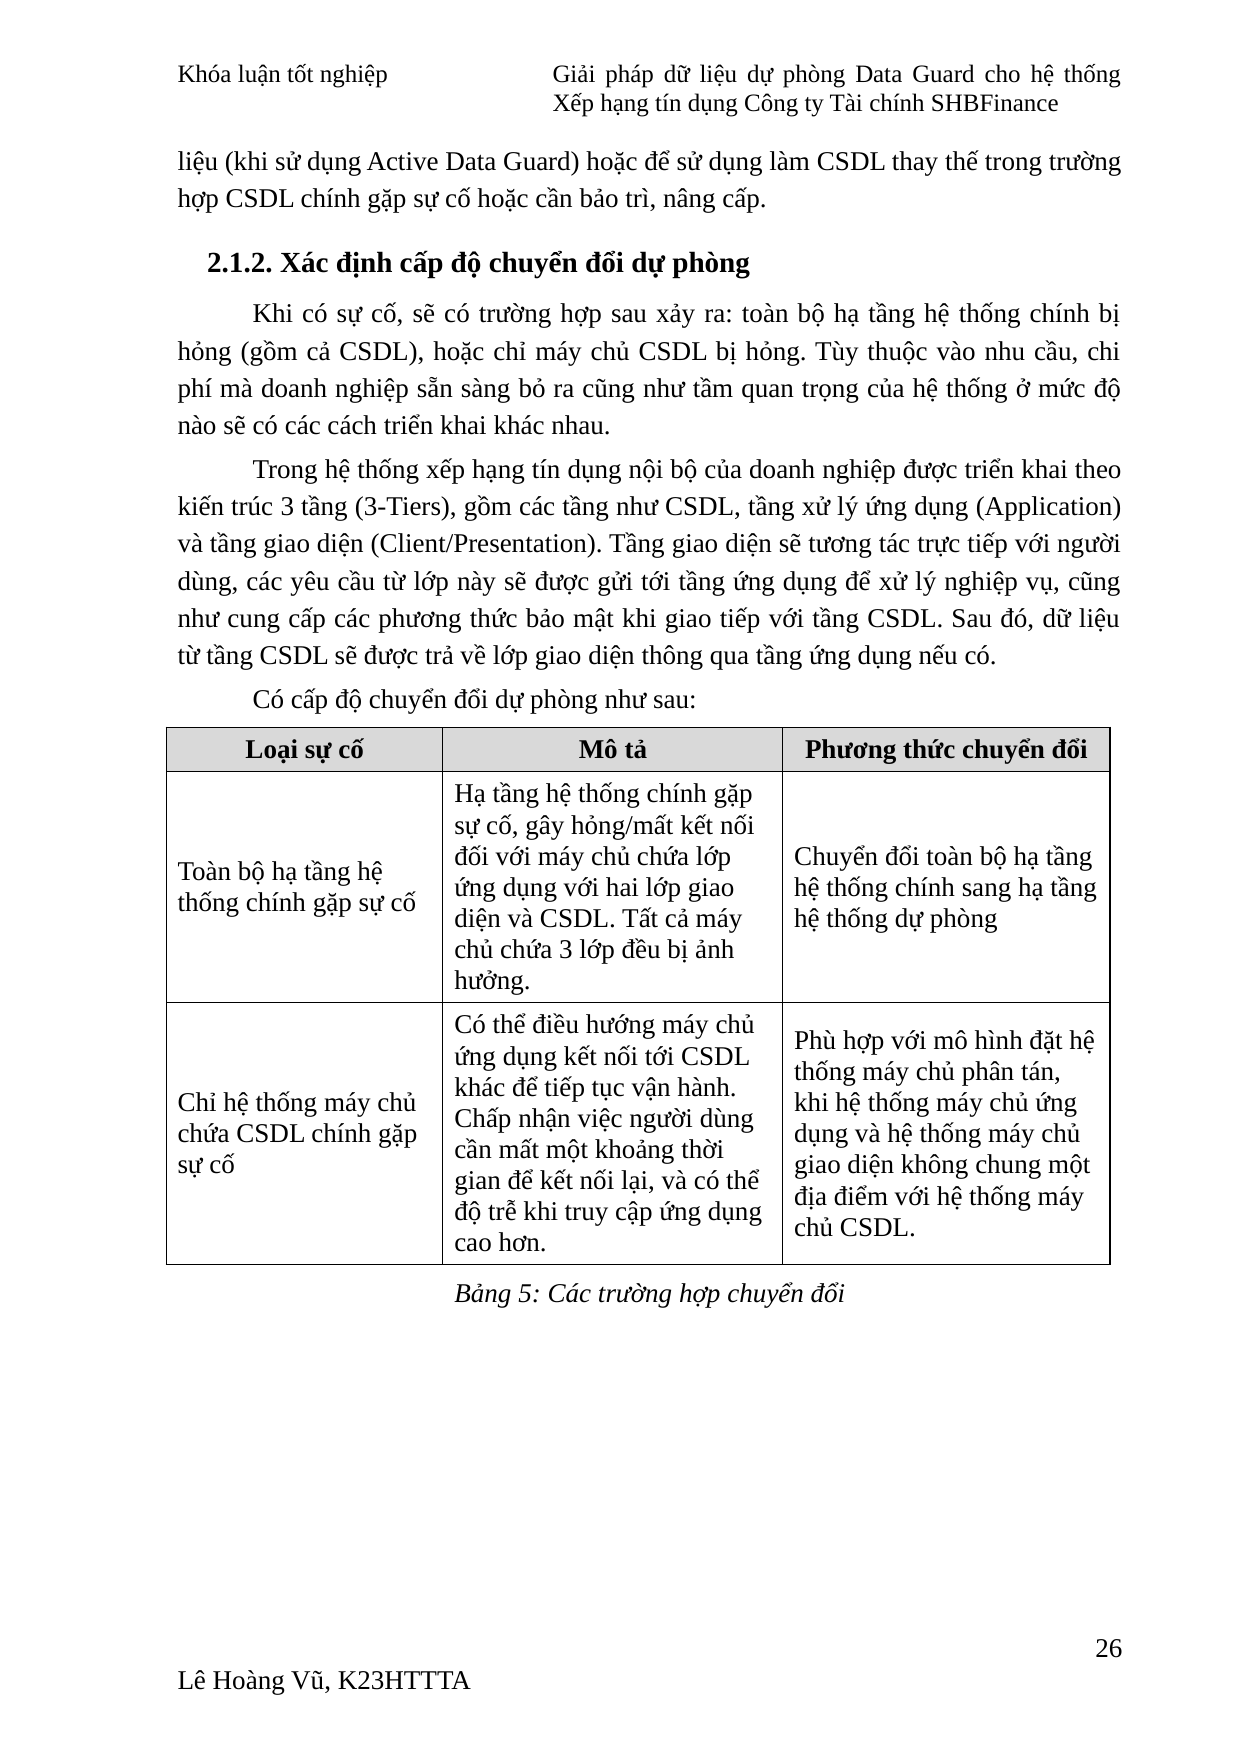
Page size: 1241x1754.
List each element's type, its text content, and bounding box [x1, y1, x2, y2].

table_cell Chuyển đổi toàn bộ hạ tầng hệ thống chính sang hạ tầng hệ thống dự phòng [783, 772, 1109, 1002]
table_cell Hạ tầng hệ thống chính gặp sự cố, gây hỏng/mất kết nối đối với máy chủ chứa lớp ứng dụng với hai lớp giao diện và CSDL. Tất cả máy chủ chứa 3 lớp đều bị ảnh hưởng. [443, 772, 782, 1002]
text Xác định cấp độ chuyển đổi dự phòng [177, 245, 1122, 278]
table_cell Toàn bộ hạ tầng hệ thống chính gặp sự cố [167, 772, 442, 1002]
table_cell Có thể điều hướng máy chủ ứng dụng kết nối tới CSDL khác để tiếp tục vận hành. Chấp nhận việc người dùng cần mất một khoảng thời gian để kết nối lại, và có thể độ trễ khi truy cập ứng dụng cao hơn. [443, 1003, 782, 1264]
text Khi có sự cố, sẽ có trường hợp sau xảy ra: toàn bộ hạ tầng hệ thống chính bị hỏng (gồm cả CSDL), hoặc chỉ máy chủ CSDL bị hỏng. Tùy thuộc vào nhu cầu, chi phí mà doanh nghiệp sẵn sàng bỏ ra cũng như tầm quan trọng của hệ thống ở mức độ nào sẽ có các cách triển khai khác nhau. [177, 298, 1122, 441]
text Có cấp độ chuyển đổi dự phòng như sau: [177, 683, 1122, 714]
table_header Loại sự cố [167, 728, 442, 771]
table_header Mô tả [443, 728, 782, 771]
table_header Phương thức chuyển đổi [783, 728, 1109, 771]
table_cell Phù hợp với mô hình đặt hệ thống máy chủ phân tán, khi hệ thống máy chủ ứng dụng và hệ thống máy chủ giao diện không chung một địa điểm với hệ thống máy chủ CSDL. [783, 1003, 1109, 1264]
text Trong hệ thống xếp hạng tín dụng nội bộ của doanh nghiệp được triển khai theo kiến trúc 3 tầng (3-Tiers), gồm các tầng như CSDL, tầng xử lý ứng dụng (Application) và tầng giao diện (Client/Presentation). Tầng giao diện sẽ tương tác trực tiếp với người dùng, các yêu cầu từ lớp này sẽ được gửi tới tầng ứng dụng để xử lý nghiệp vụ, cũng như cung cấp các phương thức bảo mật khi giao tiếp với tầng CSDL. Sau đó, dữ liệu từ tầng CSDL sẽ được trả về lớp giao diện thông qua tầng ứng dụng nếu có. [177, 453, 1122, 671]
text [177, 145, 1122, 214]
text Bảng 5: Các trường hợp chuyển đổi [177, 1277, 1122, 1308]
table_cell Chỉ hệ thống máy chủ chứa CSDL chính gặp sự cố [167, 1003, 442, 1264]
